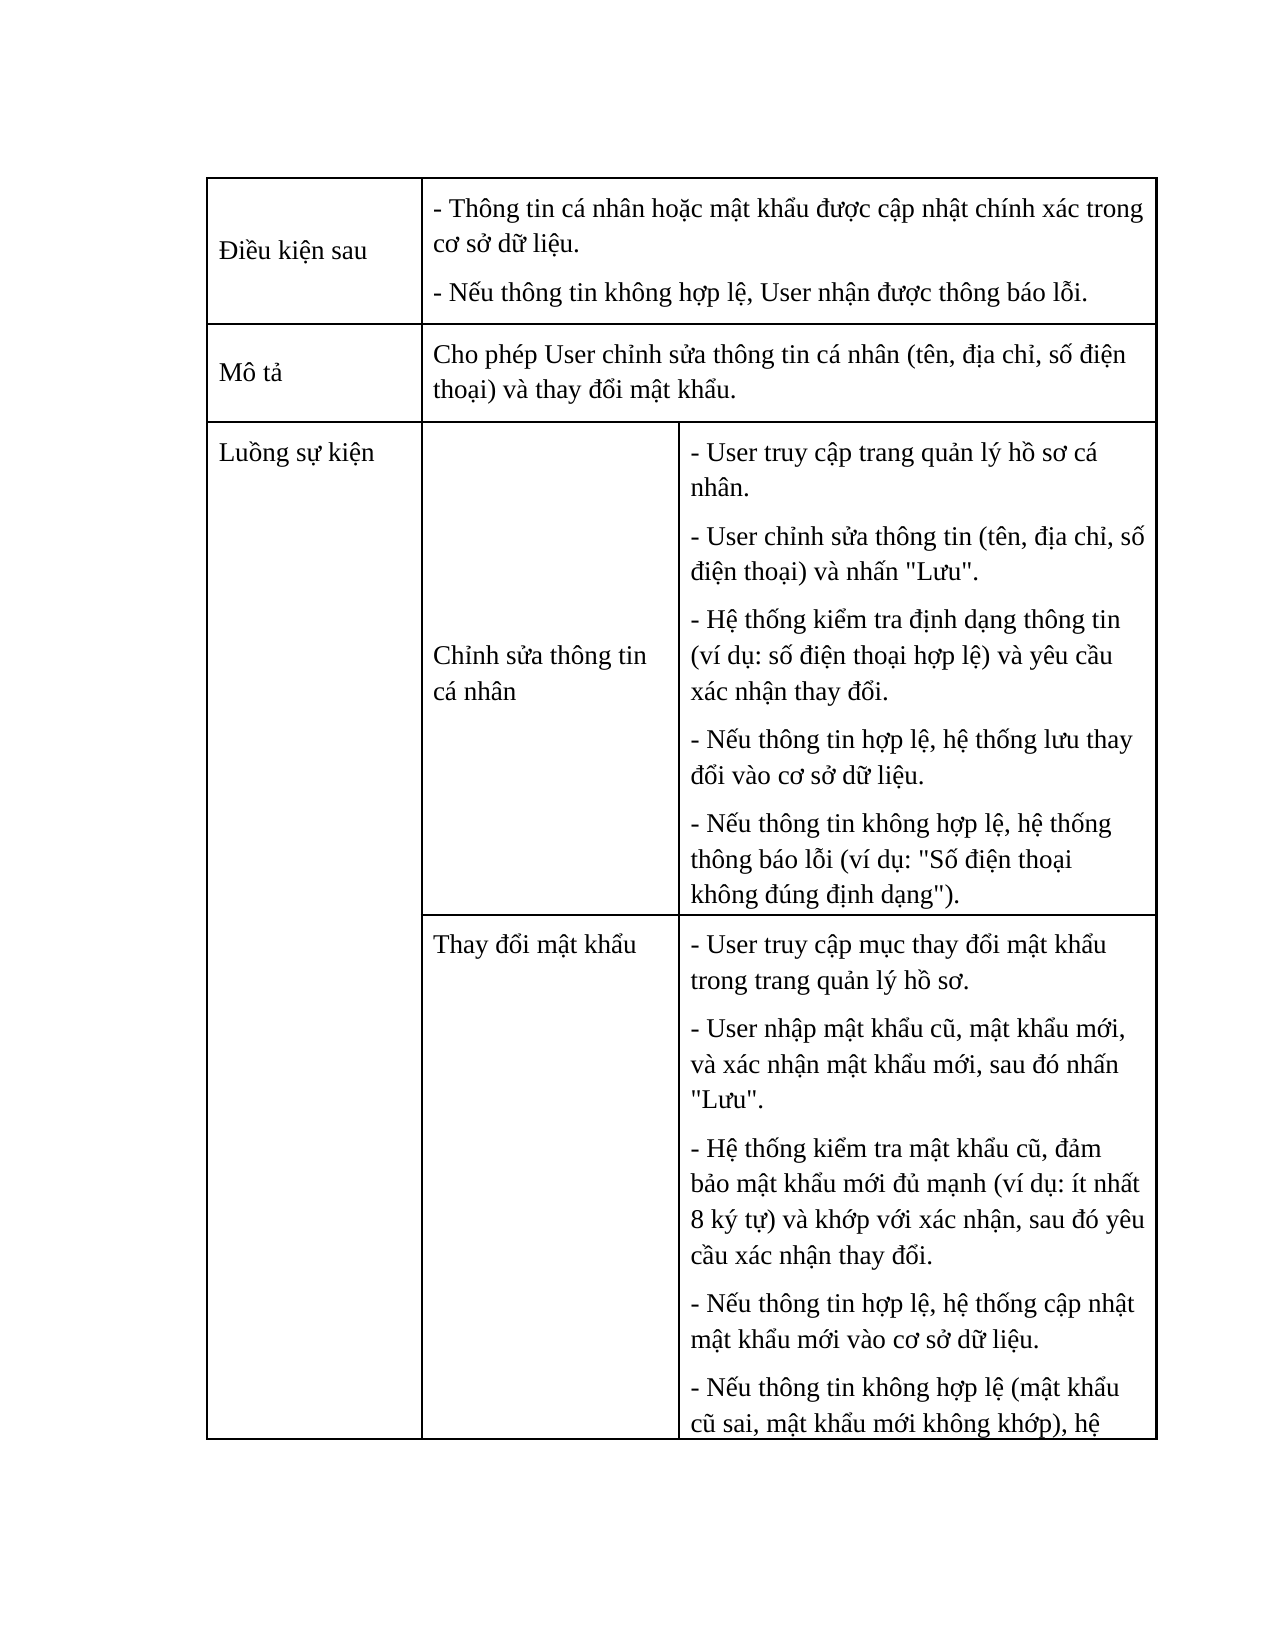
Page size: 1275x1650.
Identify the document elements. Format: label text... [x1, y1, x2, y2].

table_cell Cho phép User chỉnh sửa thông tin cá nhân (tên, địa chỉ, số điện thoại) và thay đổi mật khẩu. [423, 325, 1155, 421]
table_cell Chỉnh sửa thông tin cá nhân [423, 423, 678, 914]
table_cell Mô tả [208, 325, 421, 421]
table_cell Luồng sự kiện [208, 423, 421, 1438]
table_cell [680, 916, 1155, 1438]
table_cell Điều kiện sau [208, 179, 421, 323]
table_cell Thay đổi mật khẩu [423, 916, 678, 1438]
table_cell - Thông tin cá nhân hoặc mật khẩu được cập nhật chính xác trong cơ sở dữ liệu. - Nếu thông tin không hợp lệ, User nhận được thông báo lỗi. [423, 179, 1155, 323]
table_cell - User truy cập trang quản lý hồ sơ cá nhân. - User chỉnh sửa thông tin (tên, địa chỉ, số điện thoại) và nhấn "Lưu". - Hệ thống kiểm tra định dạng thông tin (ví dụ: số điện thoại hợp lệ) và yêu cầu xác nhận thay đổi. - Nếu thông tin hợp lệ, hệ thống lưu thay đổi vào cơ sở dữ liệu. - Nếu thông tin không hợp lệ, hệ thống thông báo lỗi (ví dụ: "Số điện thoại không đúng định dạng"). [680, 423, 1155, 914]
